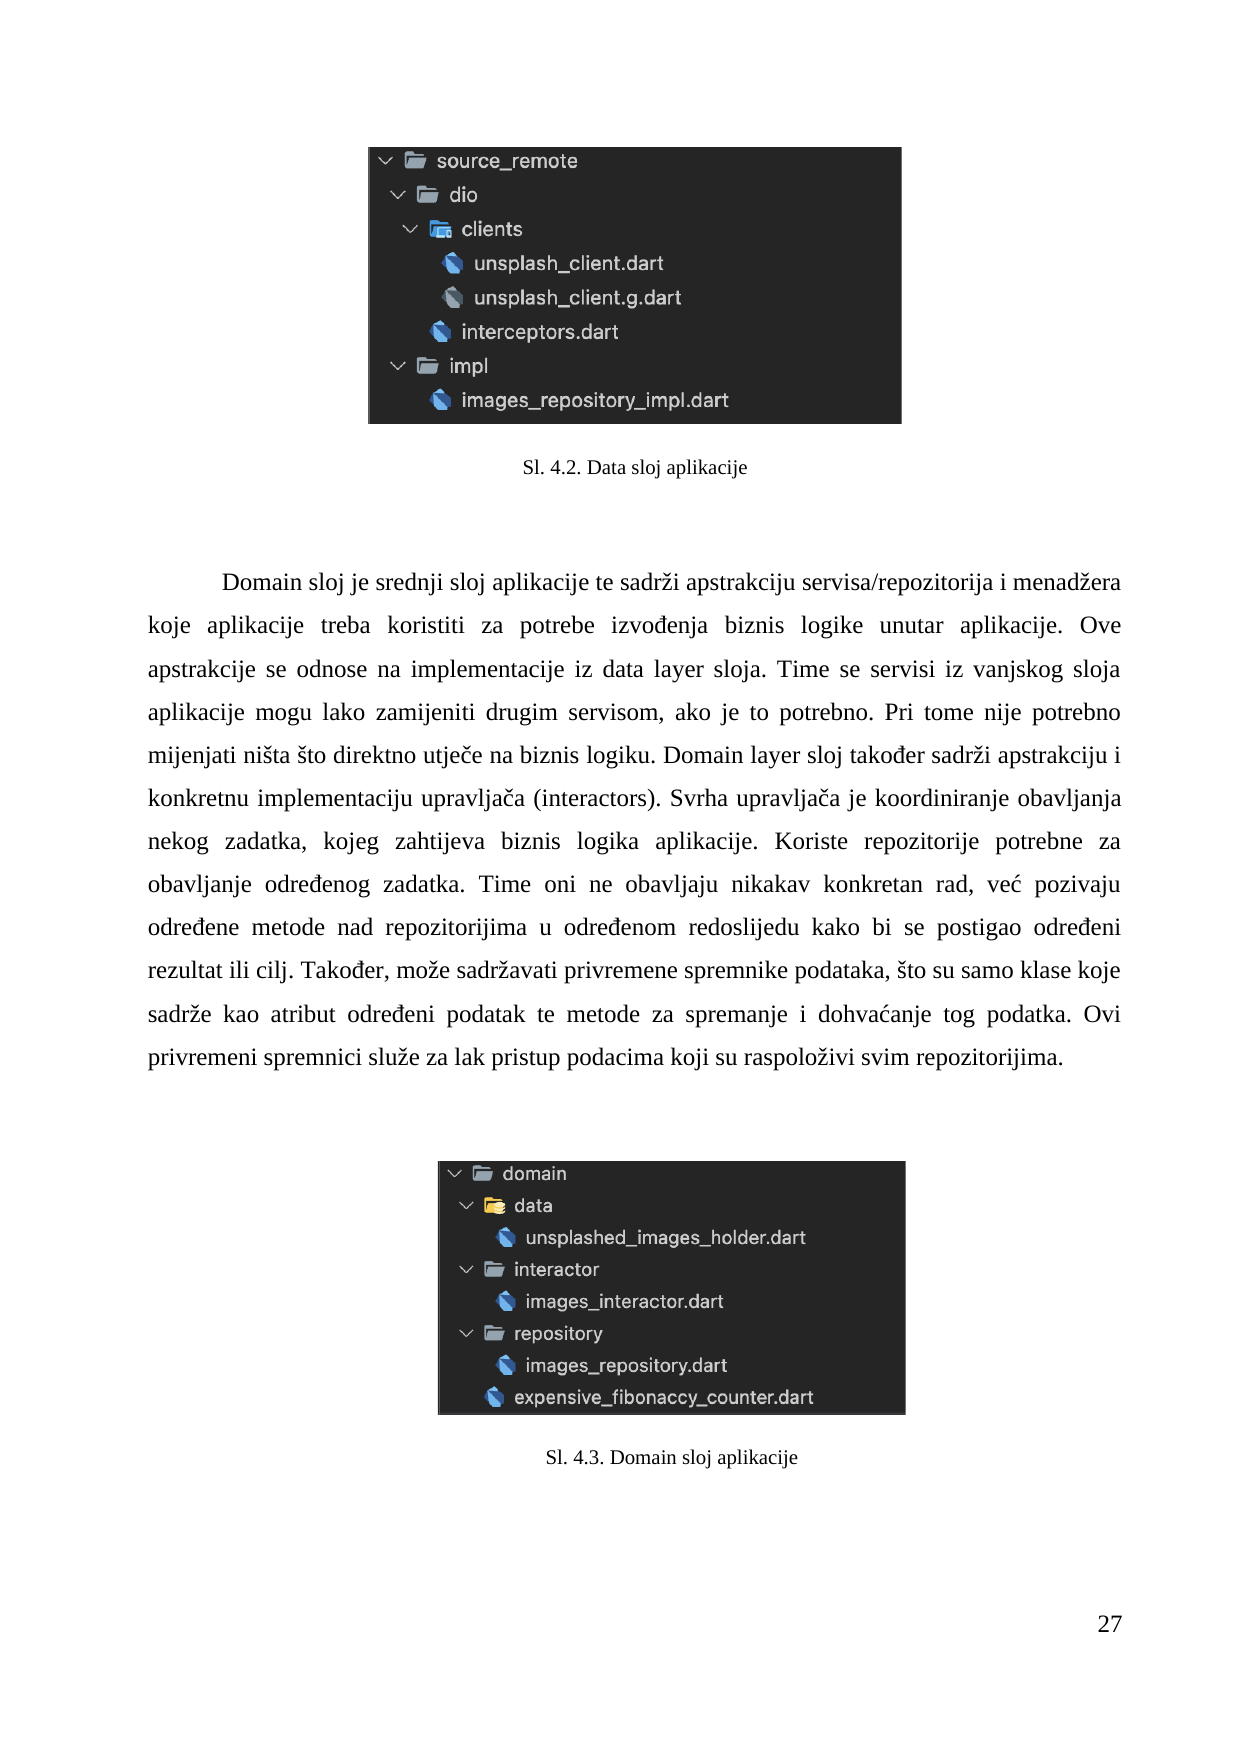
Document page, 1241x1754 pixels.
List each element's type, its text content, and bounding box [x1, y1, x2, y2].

text Domain sloj je srednji sloj aplikacije te sadrži apstrakciju servisa/repozitorija i menadžera koje aplikacije treba koristiti za potrebe izvođenja biznis logike unutar aplikacije. Ove apstrakcije se odnose na implementacije iz data layer sloja. Time se servisi iz vanjskog sloja aplikacije mogu lako zamijeniti drugim servisom, ako je to potrebno. Pri tome nije potrebno mijenjati ništa što direktno utječe na biznis logiku. Domain layer sloj također sadrži apstrakciju i konkretnu implementaciju upravljača (interactors). Svrha upravljača je koordiniranje obavljanja nekog zadatka, kojeg zahtijeva biznis logika aplikacije. Koriste repozitorije potrebne za obavljanje određenog zadatka. Time oni ne obavljaju nikakav konkretan rad, već pozivaju određene metode nad repozitorijima u određenom redoslijedu kako bi se postigao određeni rezultat ili cilj. Također, može sadržavati privremene spremnike podataka, što su samo klase koje sadrže kao atribut određeni podatak te metode za spremanje i dohvaćanje tog podatka. Ovi privremeni spremnici služe za lak pristup podacima koji su raspoloživi svim repozitorijima. [148, 567, 1122, 1071]
text Sl. 4.2. Data sloj aplikacije [148, 455, 1122, 479]
picture [437, 1161, 906, 1415]
text Sl. 4.3. Domain sloj aplikacije [148, 1445, 1122, 1469]
picture [368, 147, 902, 424]
